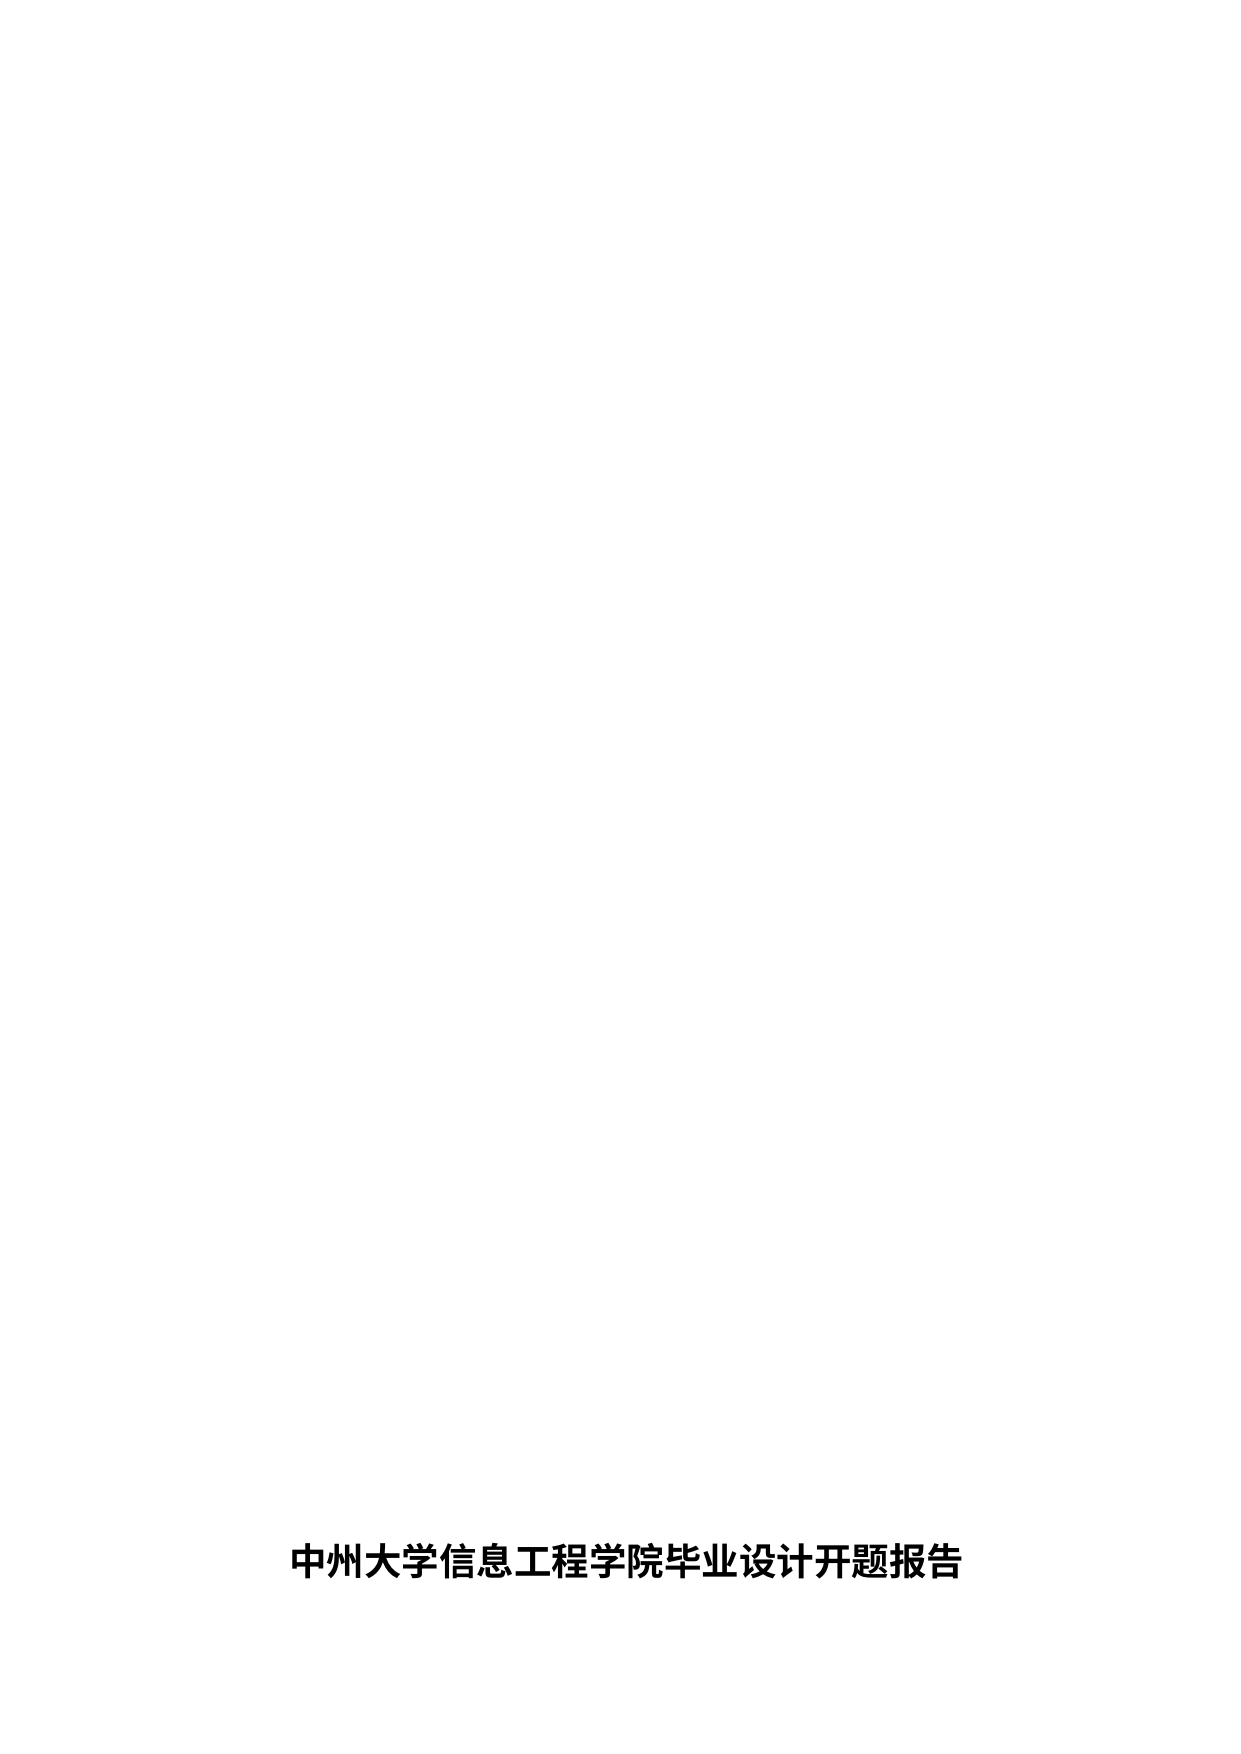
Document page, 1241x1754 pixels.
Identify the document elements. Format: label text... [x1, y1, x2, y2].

text 中州大学信息工程学院毕业设计开题报告 [187, 1527, 1065, 1592]
